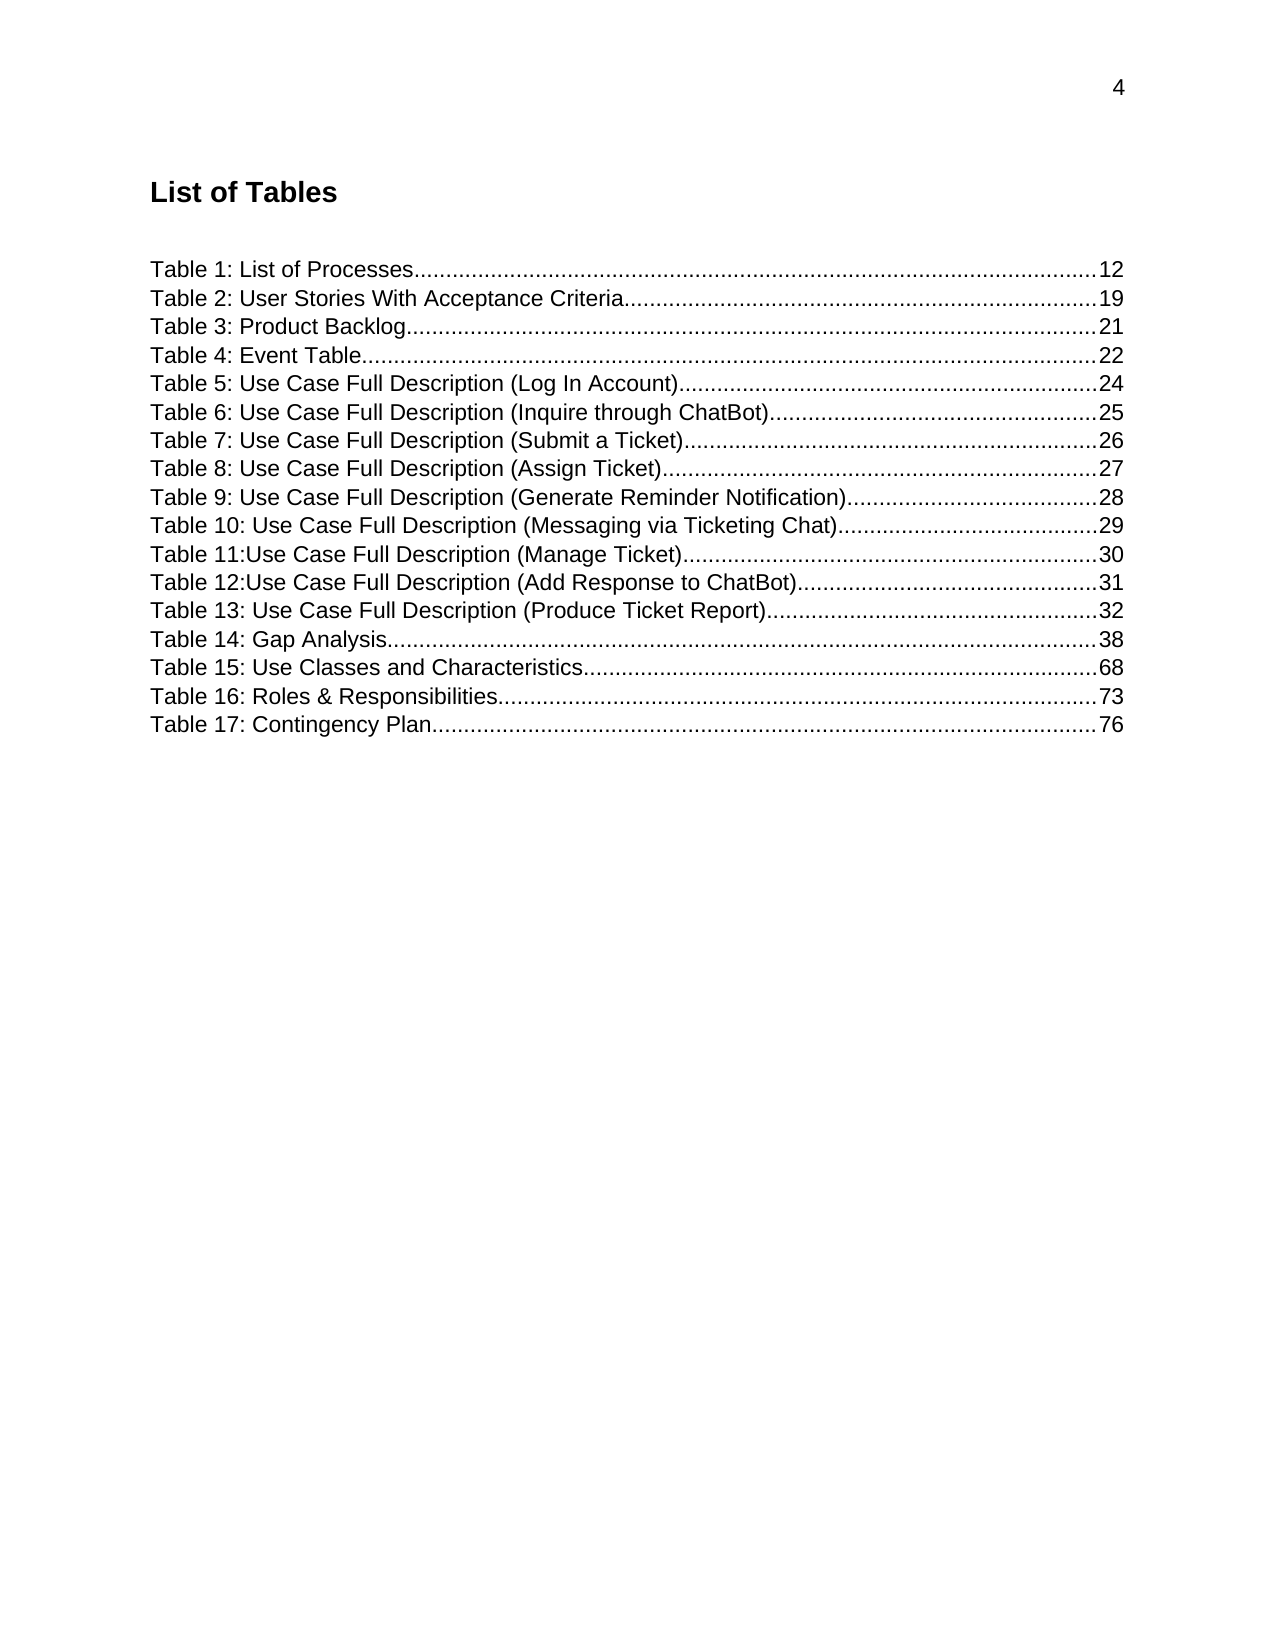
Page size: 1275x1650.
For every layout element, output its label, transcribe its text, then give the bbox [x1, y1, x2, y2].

text Table 5: Use Case Full Description (Log In Account) 24 [150, 370, 1125, 396]
text Table 2: User Stories With Acceptance Criteria 19 [150, 285, 1125, 311]
text Table 6: Use Case Full Description (Inquire through ChatBot) 25 [150, 398, 1125, 425]
text Table 15: Use Classes and Characteristics 68 [150, 654, 1125, 681]
text Table 14: Gap Analysis 38 [150, 626, 1125, 652]
text Table 3: Product Backlog 21 [150, 313, 1125, 339]
text Table 8: Use Case Full Description (Assign Ticket) 27 [150, 455, 1125, 482]
text Table 10: Use Case Full Description (Messaging via Ticketing Chat) 29 [150, 512, 1125, 538]
text Table 7: Use Case Full Description (Submit a Ticket) 26 [150, 427, 1125, 453]
text Table 1: List of Processes 12 [150, 256, 1125, 283]
text Table 9: Use Case Full Description (Generate Reminder Notification) 28 [150, 484, 1125, 510]
text Table 12:Use Case Full Description (Add Response to ChatBot) 31 [150, 569, 1125, 595]
text Table 17: Contingency Plan 76 [150, 711, 1125, 738]
subtitle List of Tables [150, 175, 1125, 208]
text Table 11:Use Case Full Description (Manage Ticket) 30 [150, 541, 1125, 567]
text Table 13: Use Case Full Description (Produce Ticket Report) 32 [150, 597, 1125, 624]
text Table 16: Roles & Responsibilities 73 [150, 683, 1125, 709]
text Table 4: Event Table 22 [150, 342, 1125, 368]
